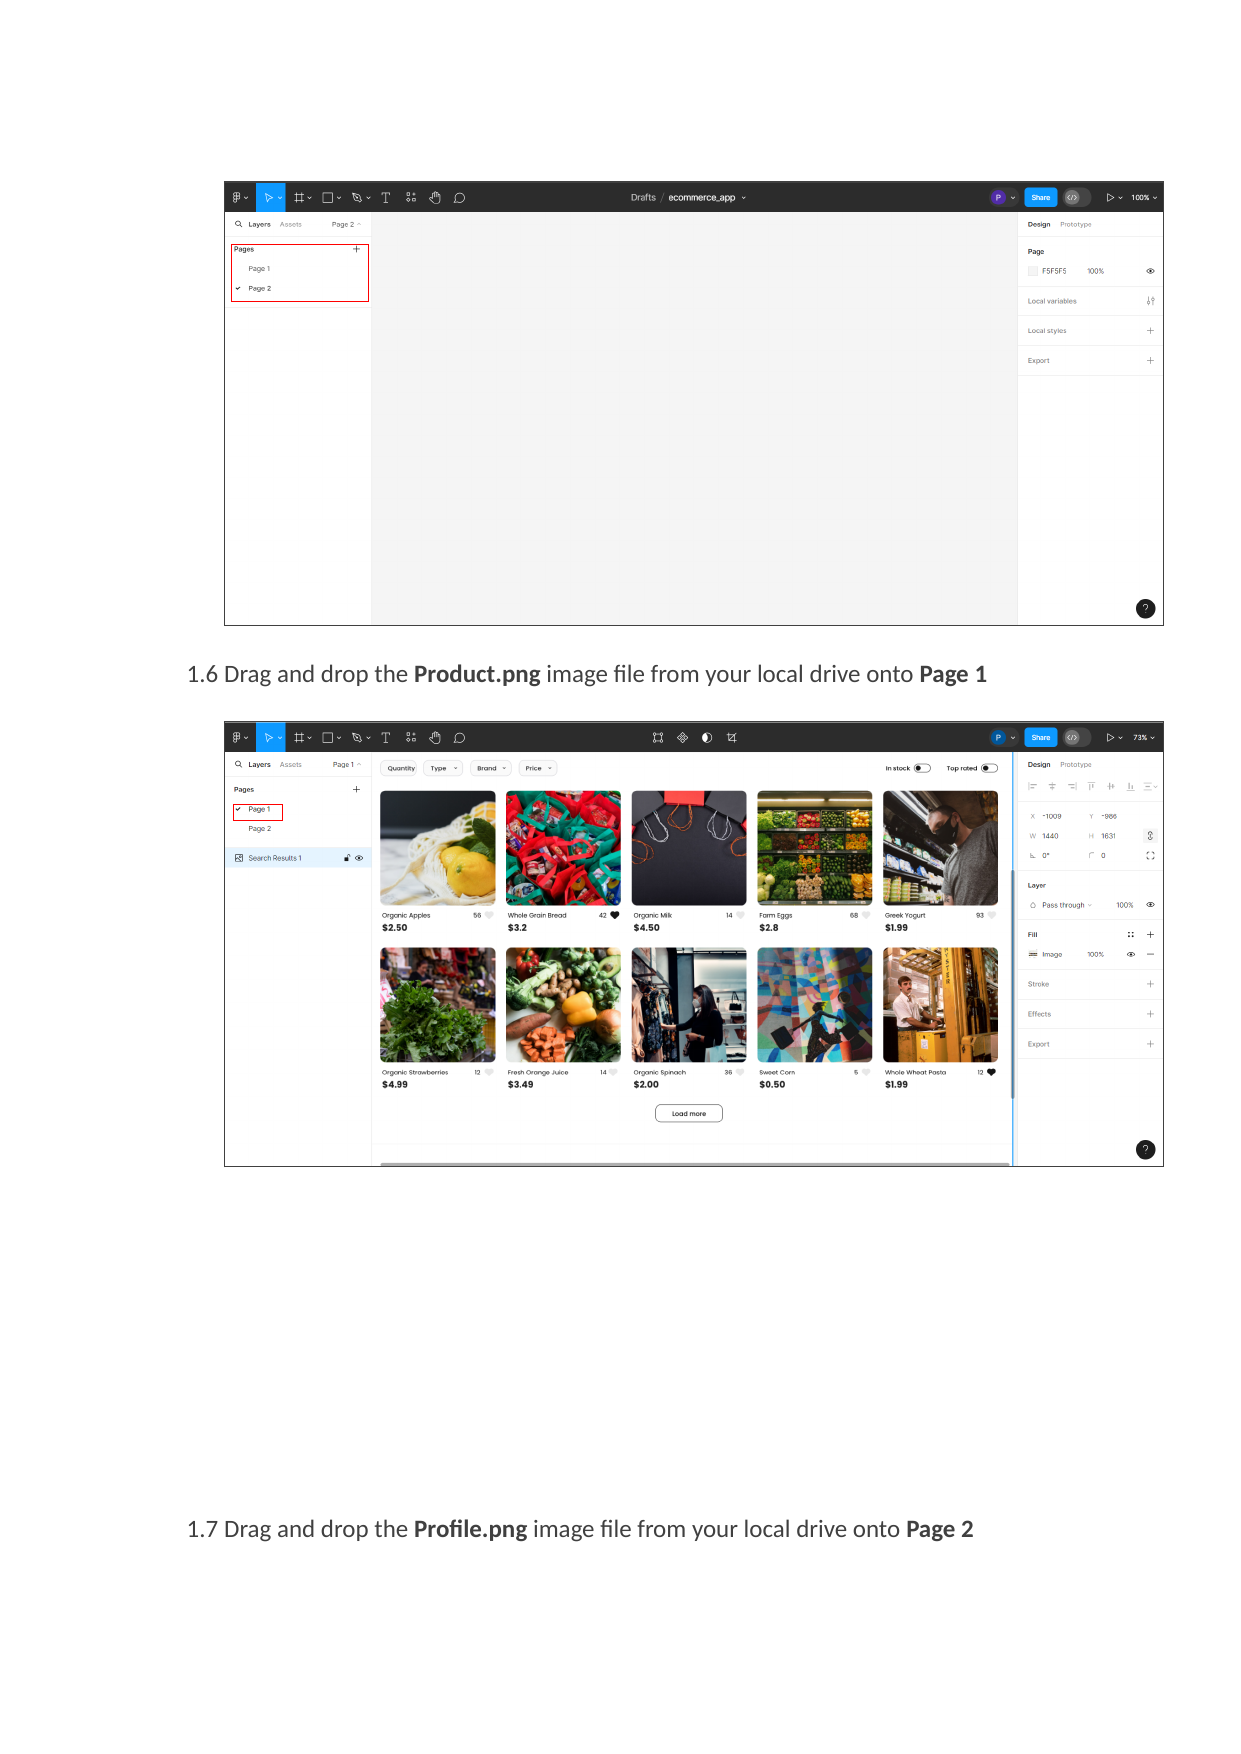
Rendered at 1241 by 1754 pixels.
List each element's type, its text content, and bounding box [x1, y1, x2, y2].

picture [225, 183, 1163, 625]
list Drag and drop the Product.png image file from your local drive onto Page 1 [186, 658, 1090, 689]
picture [225, 722, 1163, 1166]
list Drag and drop the Profile.png image file from your local drive onto Page 2 [186, 1513, 1090, 1544]
